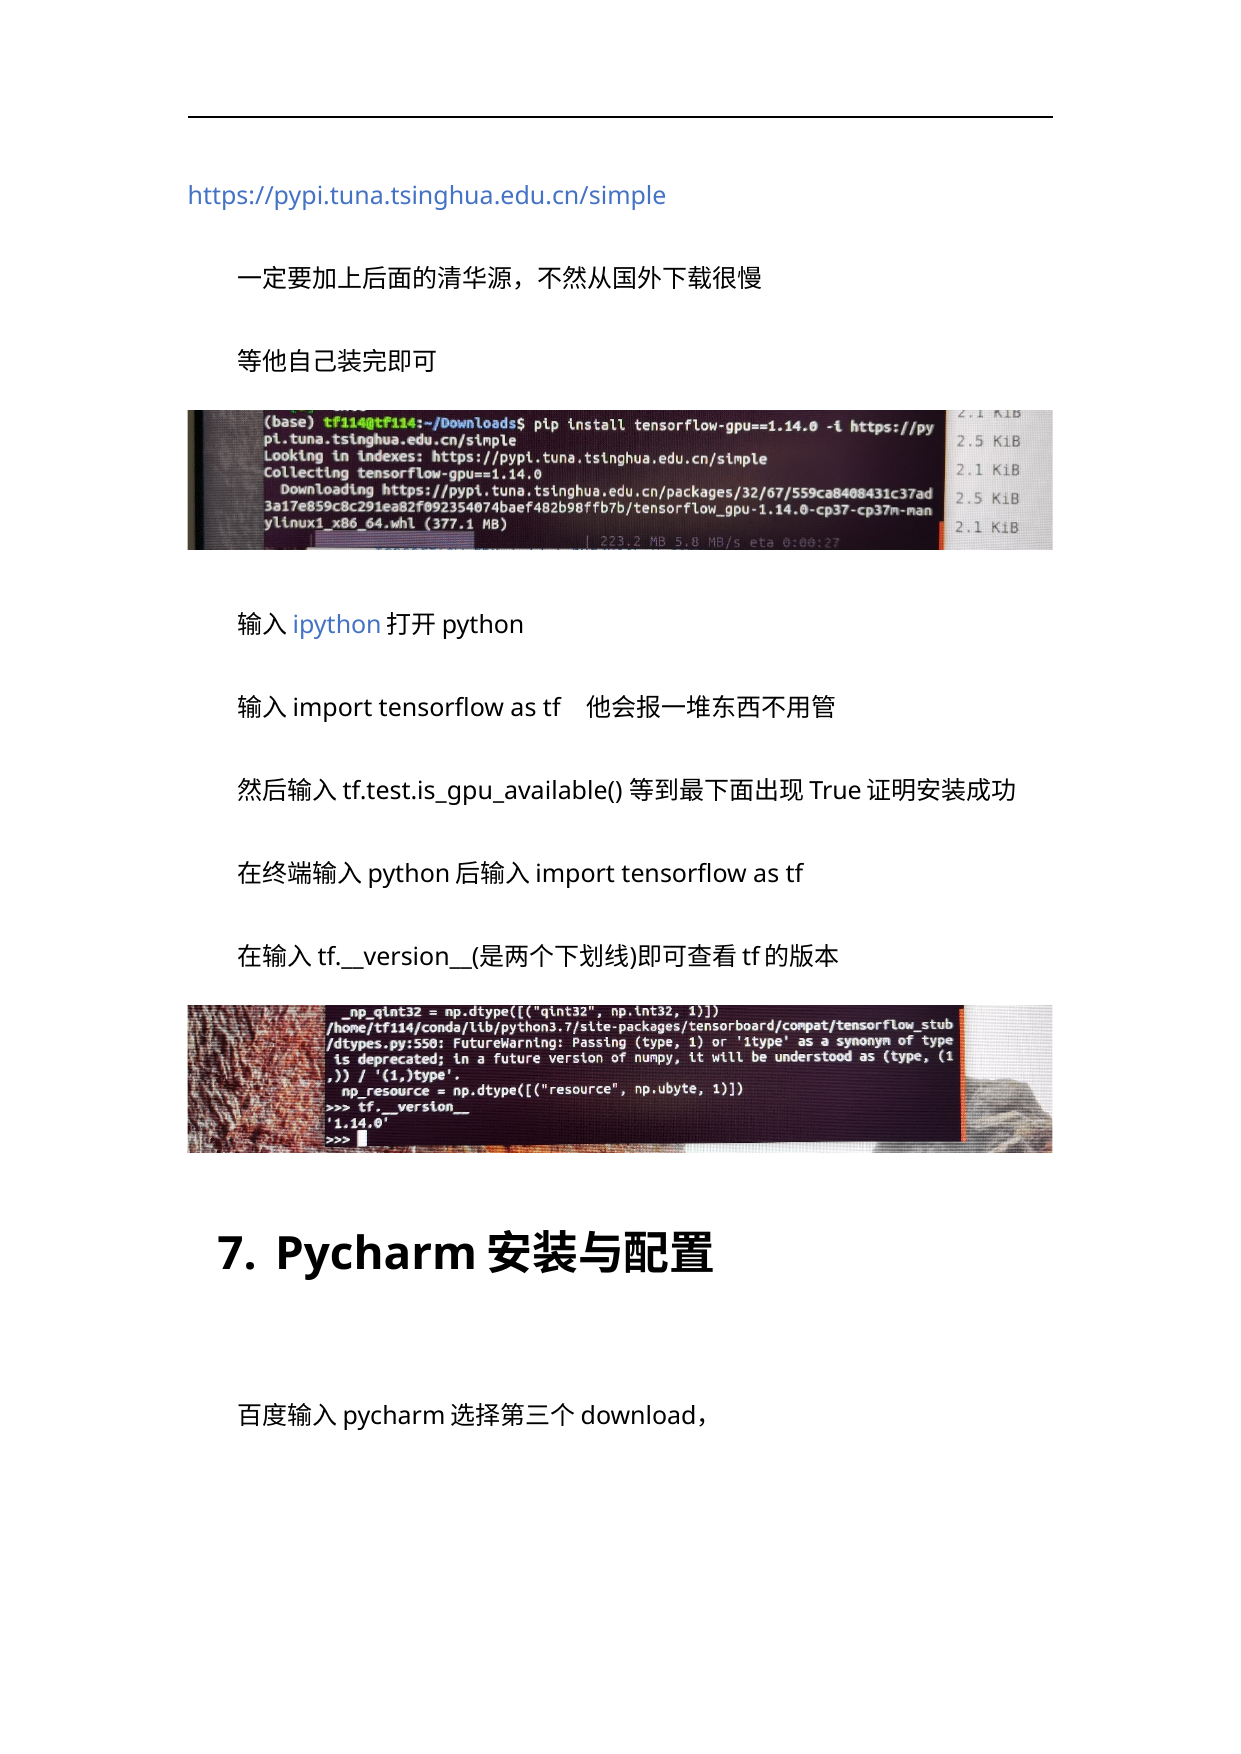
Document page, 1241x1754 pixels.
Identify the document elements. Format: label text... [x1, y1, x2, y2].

text 百度输入pycharm选择第三个download， [187, 1381, 1053, 1446]
text 在输入tf.__version__(是两个下划线)即可查看tf的版本 [187, 922, 1053, 987]
picture [187, 410, 1053, 550]
text 在终端输入python后输入import tensorflow as tf [187, 839, 1053, 904]
text 输入import tensorflow as tf 他会报一堆东西不用管 [187, 673, 1053, 738]
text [187, 162, 1053, 227]
text 然后输入tf.test.is_gpu_available() 等到最下面出现True证明安装成功 [187, 756, 1053, 821]
subtitle Pycharm安装与配置 [217, 1201, 1053, 1298]
text 一定要加上后面的清华源，不然从国外下载很慢 [187, 244, 1053, 309]
text 输入ipython打开python [187, 590, 1053, 655]
picture [187, 1005, 1053, 1153]
text 等他自己装完即可 [187, 327, 1053, 392]
